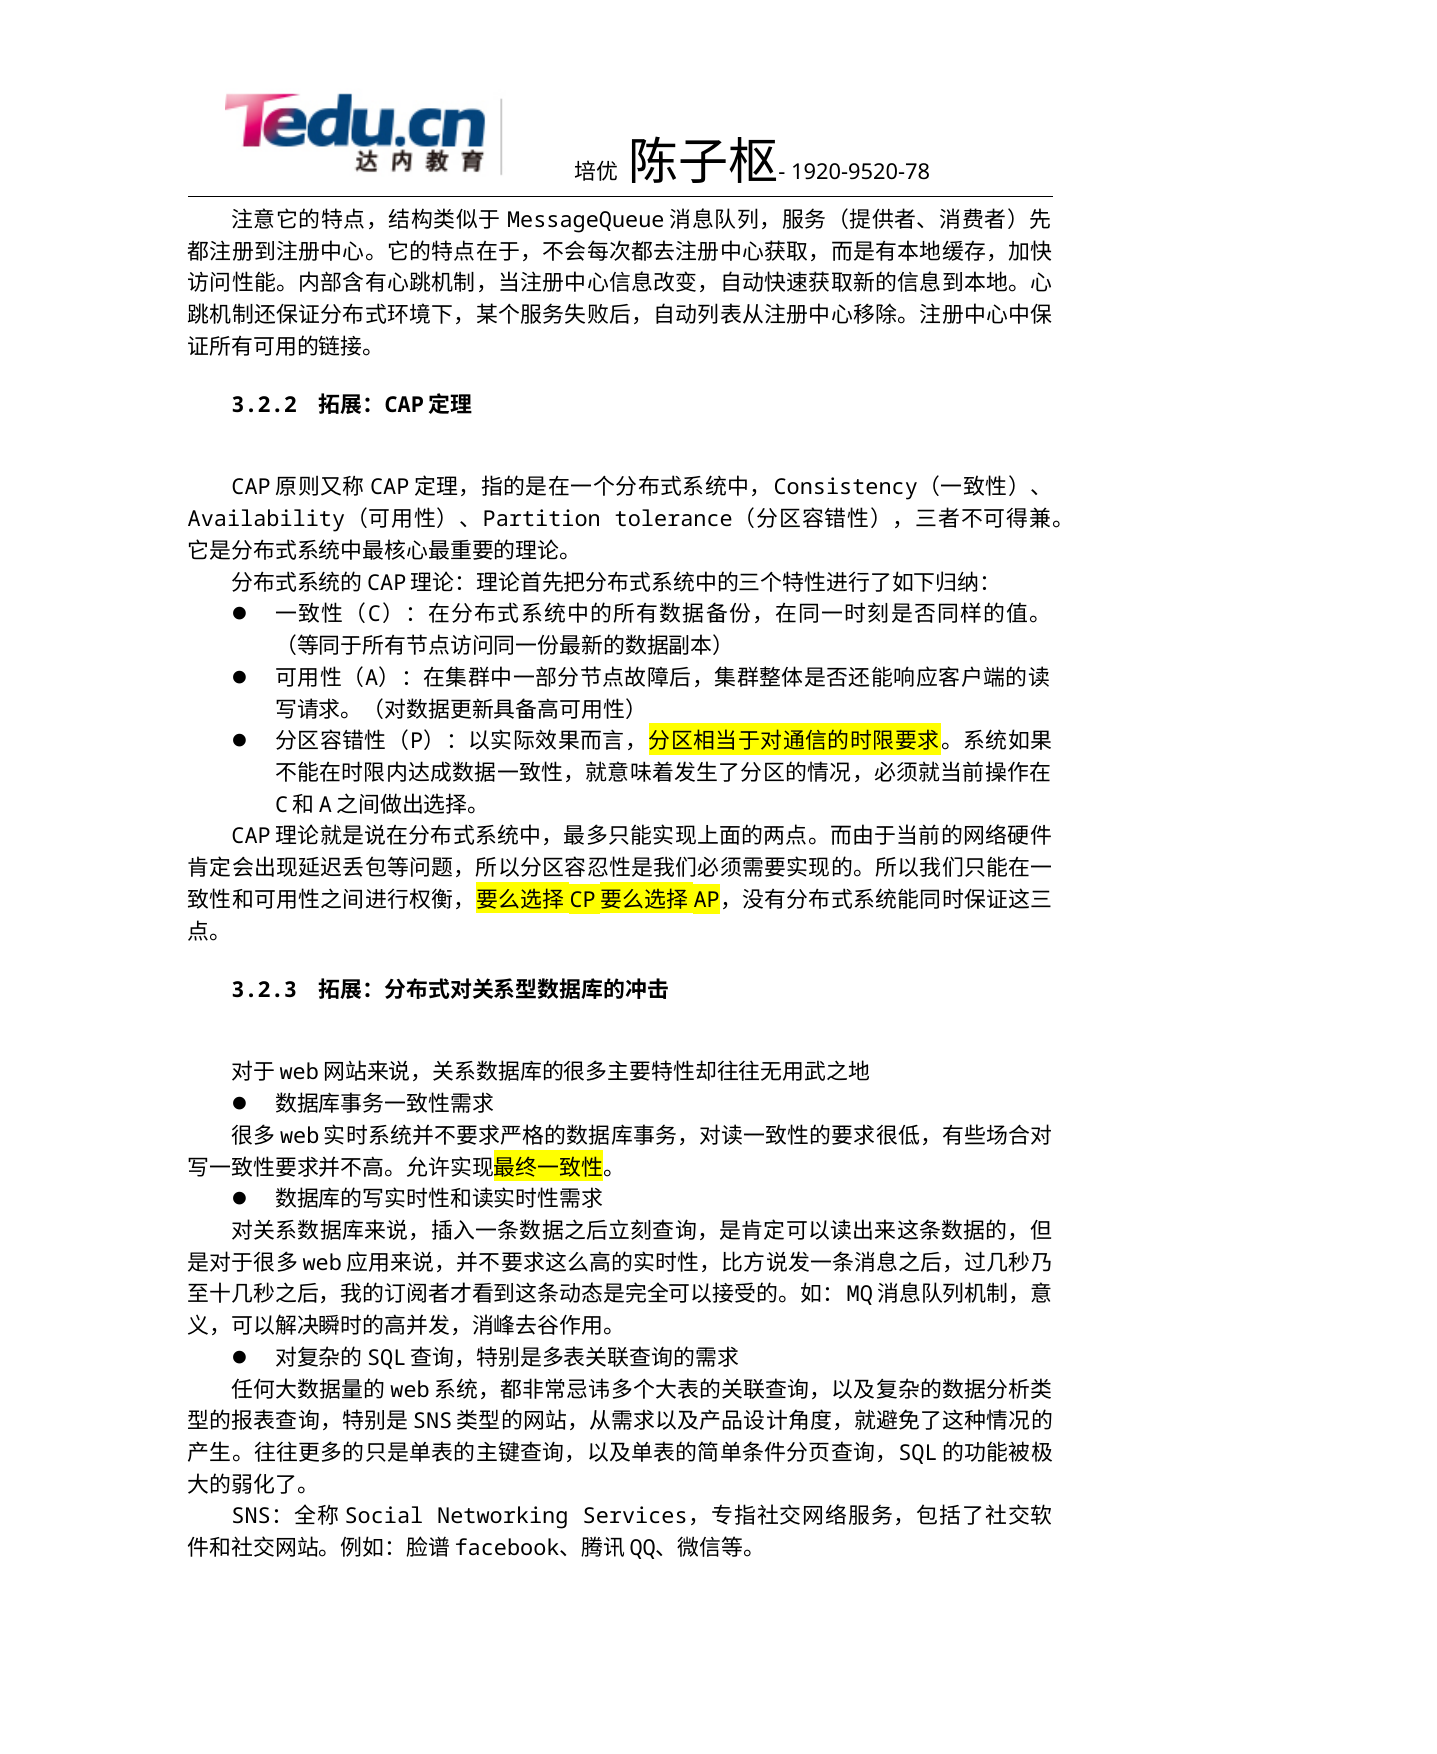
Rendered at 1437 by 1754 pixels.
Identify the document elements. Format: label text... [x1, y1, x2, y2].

list 可用性（A）：在集群中一部分节点故障后，集群整体是否还能响应客户端的读写请求。（对数据更新具备高可用性） [231, 660, 1053, 723]
list 对复杂的SQL查询，特别是多表关联查询的需求 [231, 1340, 1053, 1372]
text 很多web实时系统并不要求严格的数据库事务，对读一致性的要求很低，有些场合对写一致性要求并不高。允许实现最终一致性。 [187, 1118, 1053, 1181]
list 一致性（C）：在分布式系统中的所有数据备份，在同一时刻是否同样的值。（等同于所有节点访问同一份最新的数据副本） [231, 596, 1053, 660]
text SNS：全称Social Networking Services，专指社交网络服务，包括了社交软件和社交网站。例如：脸谱facebook、腾讯QQ、微信等。 [187, 1498, 1053, 1562]
text 注意它的特点，结构类似于MessageQueue消息队列，服务（提供者、消费者）先都注册到注册中心。它的特点在于，不会每次都去注册中心获取，而是有本地缓存，加快访问性能。内部含有心跳机制，当注册中心信息改变，自动快速获取新的信息到本地。心跳机制还保证分布式环境下，某个服务失败后，自动列表从注册中心移除。注册中心中保证所有可用的链接。 [187, 202, 1053, 360]
text CAP原则又称CAP定理，指的是在一个分布式系统中，Consistency（一致性）、 Availability（可用性）、Partition tolerance（分区容错性），三者不可得兼。它是分布式系统中最核心最重要的理论。 [187, 469, 1053, 564]
text CAP理论就是说在分布式系统中，最多只能实现上面的两点。而由于当前的网络硬件肯定会出现延迟丢包等问题，所以分区容忍性是我们必须需要实现的。所以我们只能在一致性和可用性之间进行权衡，要么选择CP要么选择AP，没有分布式系统能同时保证这三点。 [187, 818, 1053, 945]
list 数据库事务一致性需求 [231, 1086, 1053, 1118]
subtitle 拓展：CAP定理 [187, 387, 1053, 419]
text 对于web网站来说，关系数据库的很多主要特性却往往无用武之地 [187, 1054, 1053, 1086]
list 分区容错性（P）：以实际效果而言，分区相当于对通信的时限要求。系统如果不能在时限内达成数据一致性，就意味着发生了分区的情况，必须就当前操作在C和A之间做出选择。 [231, 723, 1053, 818]
text 对关系数据库来说，插入一条数据之后立刻查询，是肯定可以读出来这条数据的，但是对于很多web应用来说，并不要求这么高的实时性，比方说发一条消息之后，过几秒乃至十几秒之后，我的订阅者才看到这条动态是完全可以接受的。如：MQ消息队列机制，意义，可以解决瞬时的高并发，消峰去谷作用。 [187, 1213, 1053, 1340]
text 分布式系统的CAP理论：理论首先把分布式系统中的三个特性进行了如下归纳： [187, 564, 1053, 596]
picture [225, 88, 507, 180]
list 数据库的写实时性和读实时性需求 [231, 1181, 1053, 1213]
subtitle 拓展：分布式对关系型数据库的冲击 [187, 972, 1053, 1004]
text 任何大数据量的web系统，都非常忌讳多个大表的关联查询，以及复杂的数据分析类型的报表查询，特别是SNS类型的网站，从需求以及产品设计角度，就避免了这种情况的产生。往往更多的只是单表的主键查询，以及单表的简单条件分页查询，SQL的功能被极大的弱化了。 [187, 1372, 1053, 1498]
